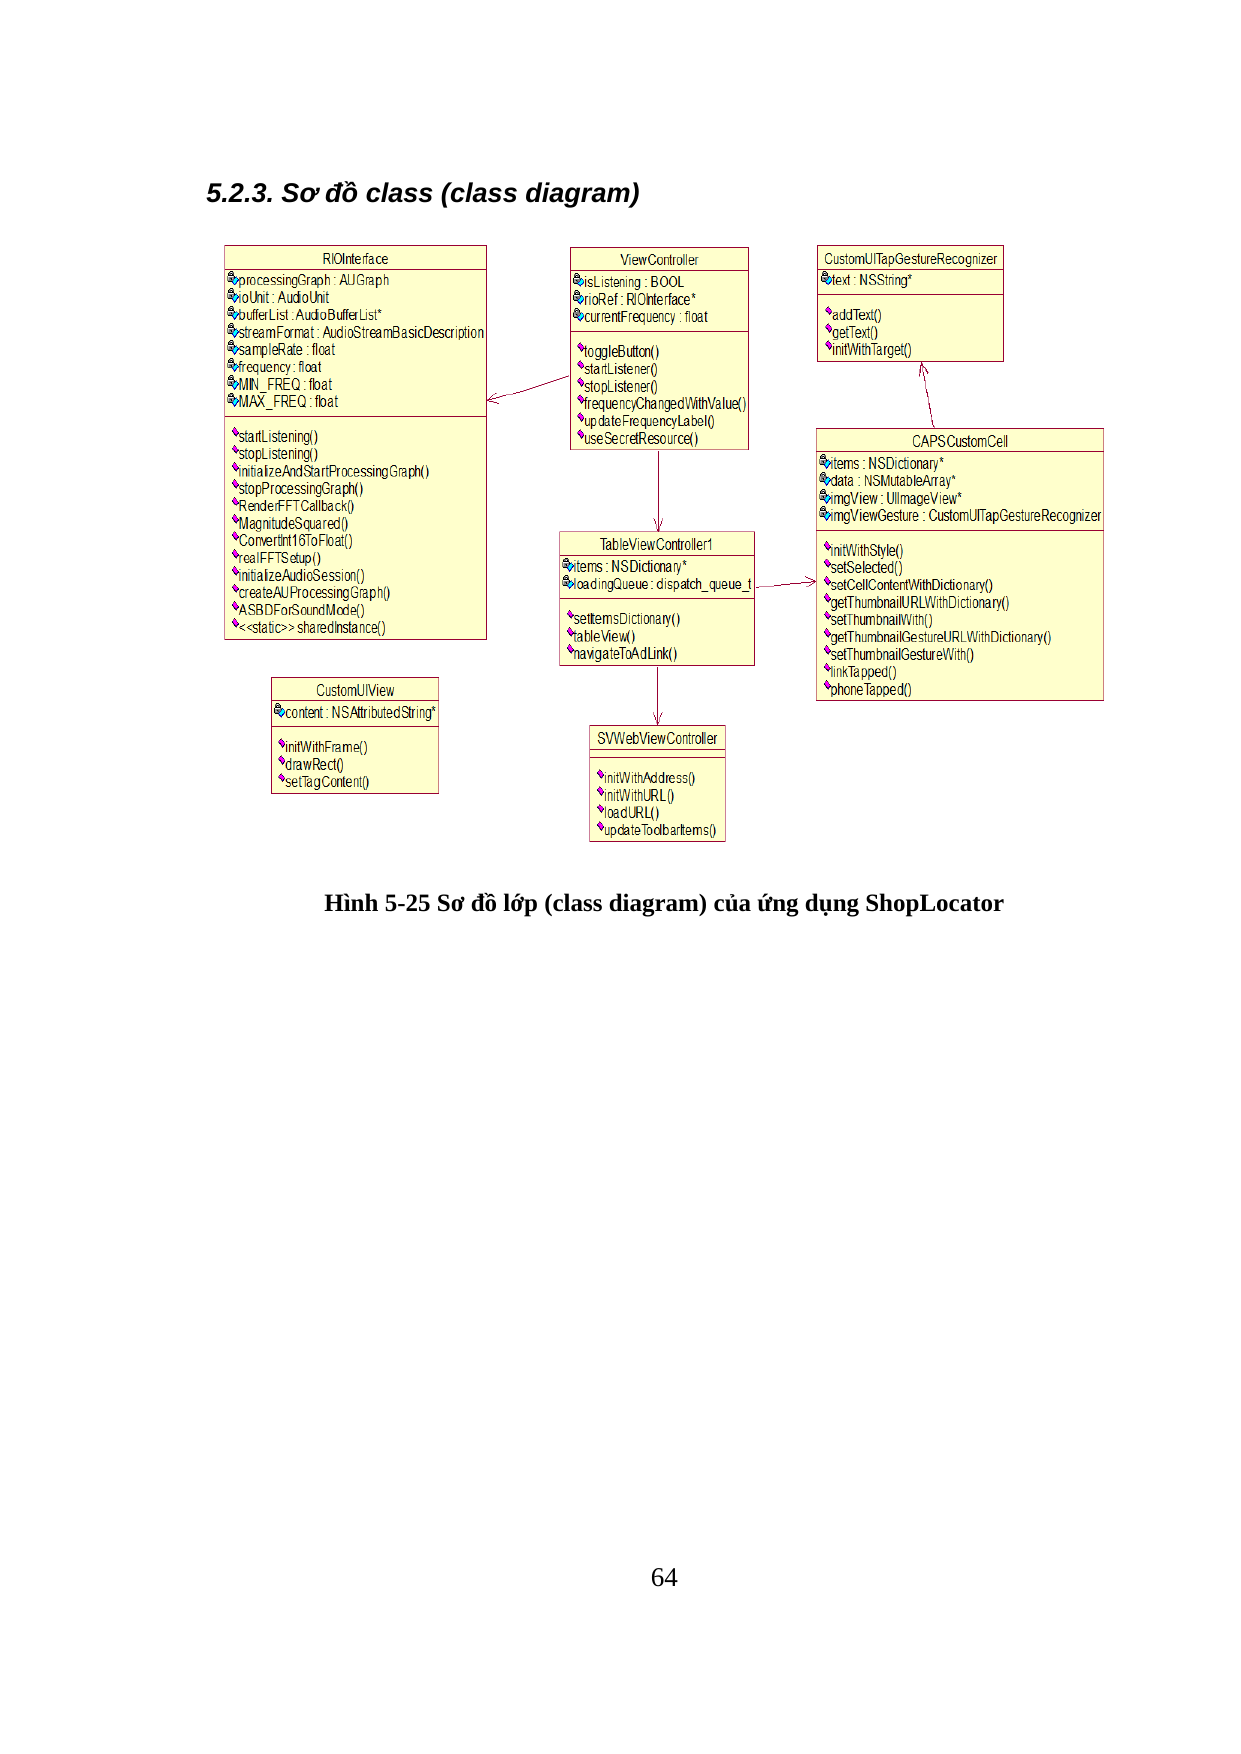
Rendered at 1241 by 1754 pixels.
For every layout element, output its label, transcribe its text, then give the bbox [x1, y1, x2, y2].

picture [206, 230, 1122, 861]
subtitle Sơ đồ class (class diagram) [206, 177, 1122, 208]
